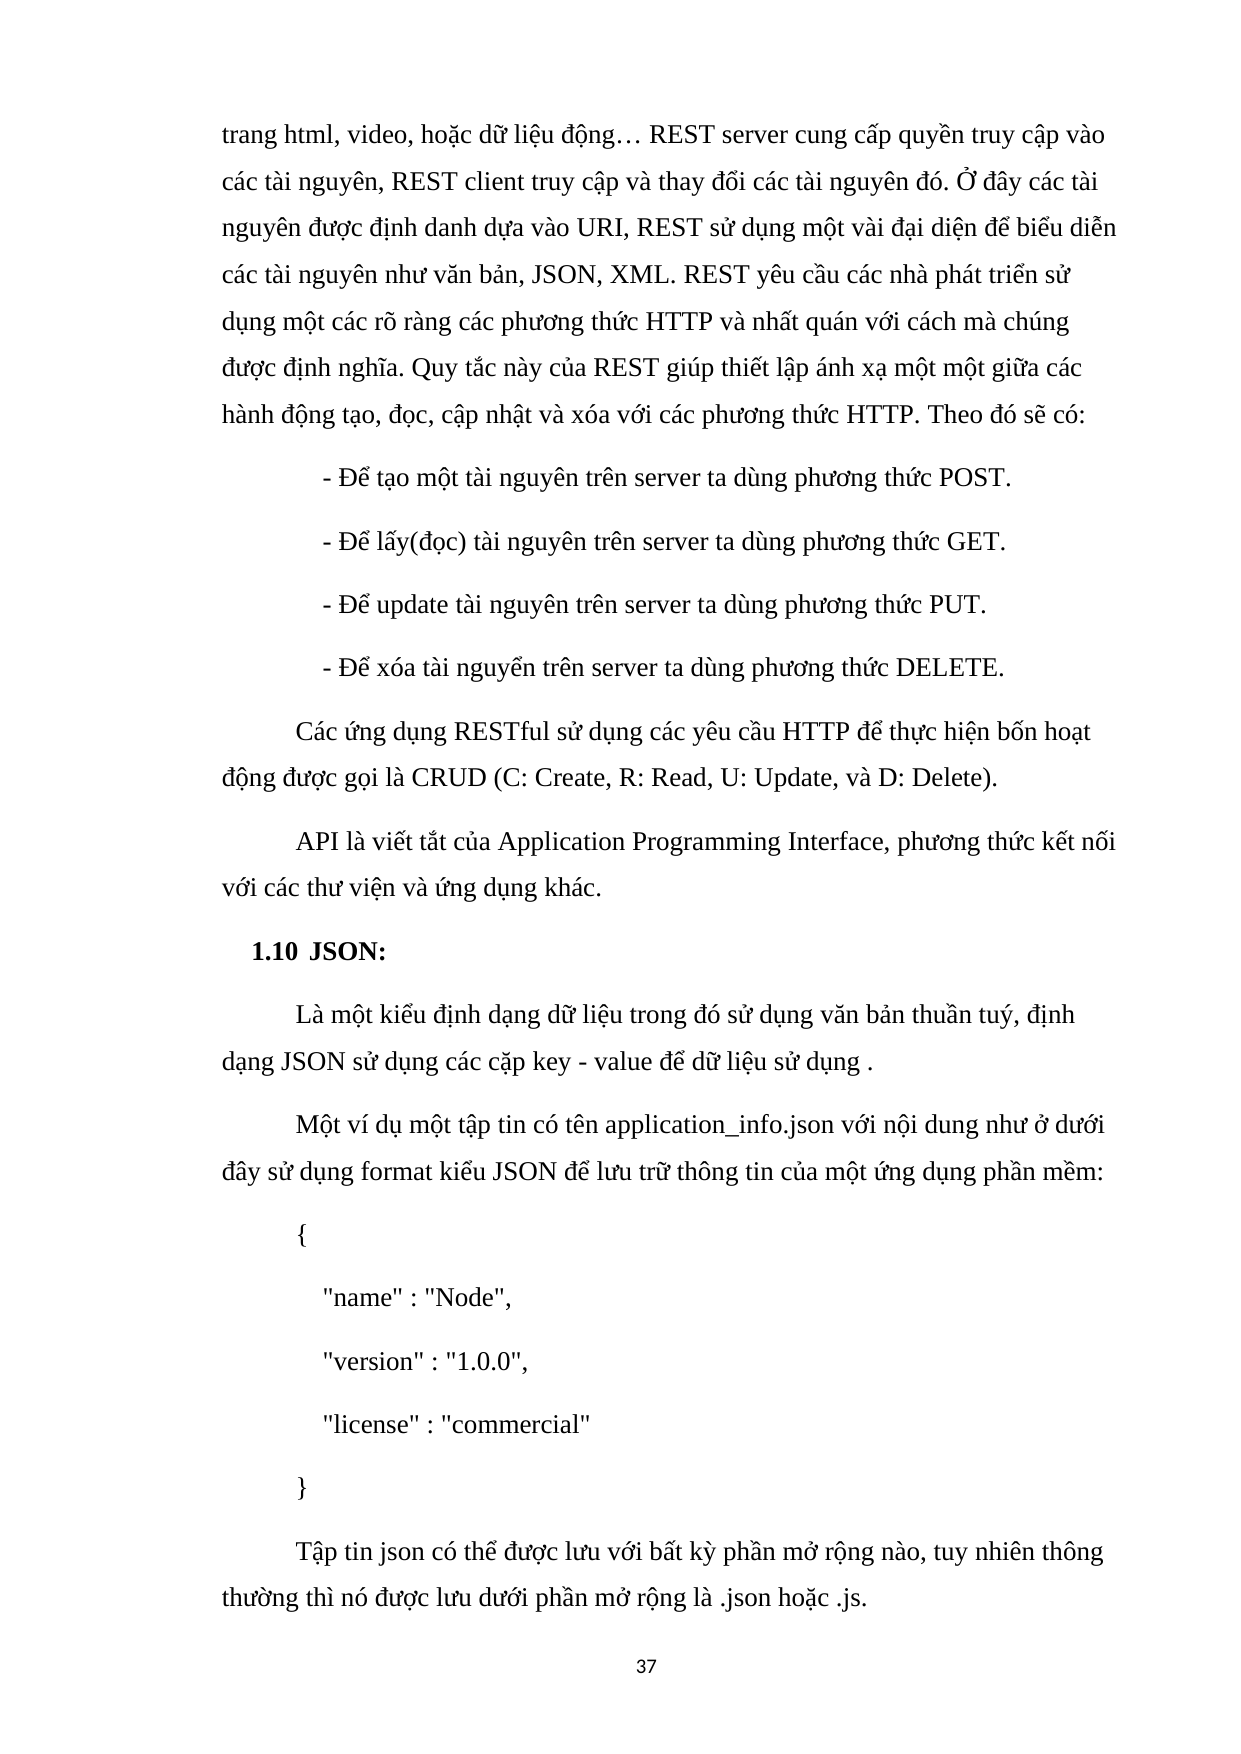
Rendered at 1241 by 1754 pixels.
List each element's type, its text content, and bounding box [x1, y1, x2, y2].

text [222, 118, 1122, 429]
text - Để update tài nguyên trên server ta dùng phương thức PUT. [222, 588, 1122, 619]
text - Để xóa tài nguyển trên server ta dùng phương thức DELETE. [222, 651, 1122, 683]
text { [222, 1218, 1122, 1249]
text Là một kiểu định dạng dữ liệu trong đó sử dụng văn bản thuần tuý, định dạng JSON sử dụng các cặp key - value để dữ liệu sử dụng . [222, 998, 1122, 1076]
text - Để tạo một tài nguyên trên server ta dùng phương thức POST. [222, 461, 1122, 493]
text Một ví dụ một tập tin có tên application_info.json với nội dung như ở dưới đây sử dụng format kiểu JSON để lưu trữ thông tin của một ứng dụng phần mềm: [222, 1108, 1122, 1186]
text "license" : "commercial" [222, 1408, 1122, 1439]
text - Để lấy(đọc) tài nguyên trên server ta dùng phương thức GET. [222, 525, 1122, 556]
text } [222, 1471, 1122, 1503]
list JSON: [251, 935, 1122, 966]
text "version" : "1.0.0", [222, 1345, 1122, 1376]
text API là viết tắt của Application Programming Interface, phương thức kết nối với các thư viện và ứng dụng khác. [222, 825, 1122, 903]
text Tập tin json có thể được lưu với bất kỳ phần mở rộng nào, tuy nhiên thông thường thì nó được lưu dưới phần mở rộng là .json hoặc .js. [222, 1535, 1122, 1613]
text "name" : "Node", [222, 1281, 1122, 1313]
text Các ứng dụng RESTful sử dụng các yêu cầu HTTP để thực hiện bốn hoạt động được gọi là CRUD (C: Create, R: Read, U: Update, và D: Delete). [222, 715, 1122, 793]
